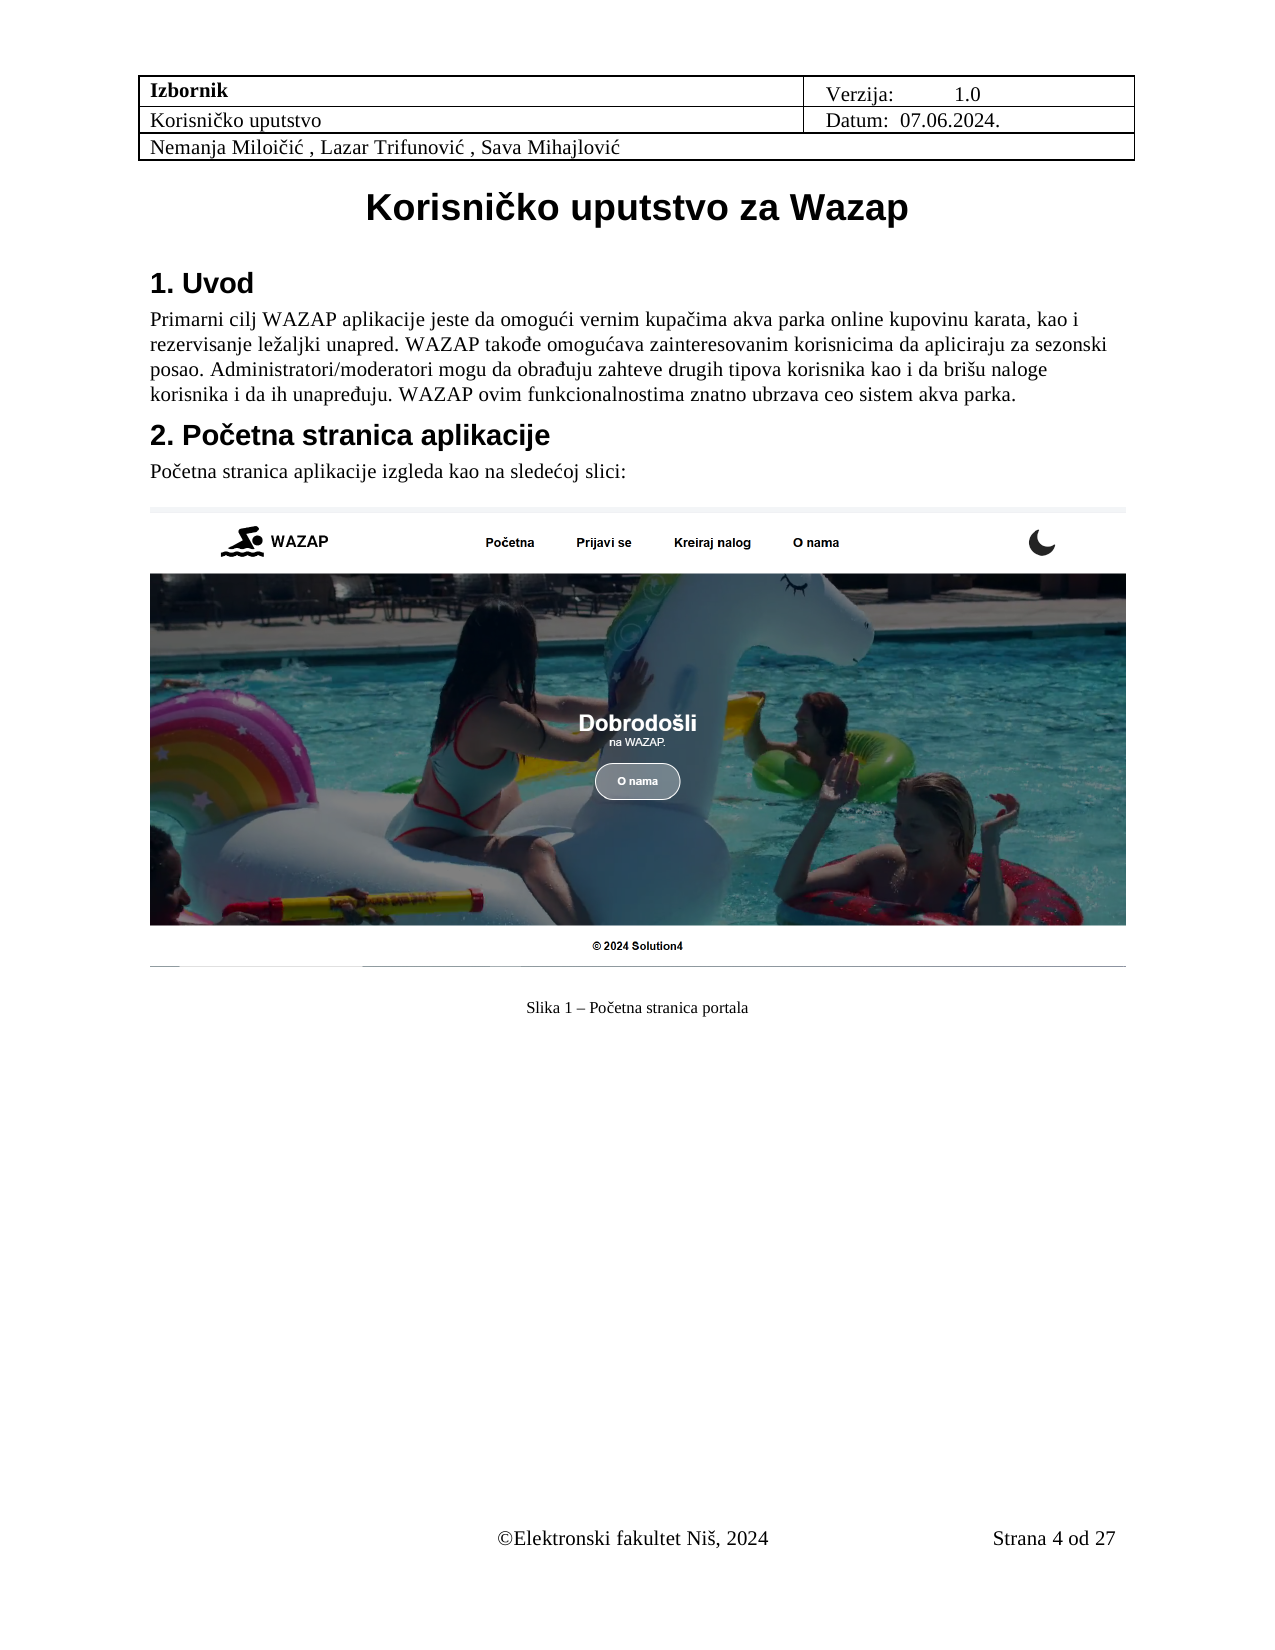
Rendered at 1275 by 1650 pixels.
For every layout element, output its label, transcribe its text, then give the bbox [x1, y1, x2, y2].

subtitle 2. Početna stranica aplikacije [150, 418, 1125, 452]
text Slika 1 – Početna stranica portala [150, 992, 1125, 1017]
title Korisničko uputstvo za Wazap [150, 185, 1125, 228]
subtitle 1. Uvod [150, 266, 1125, 299]
picture [150, 507, 1126, 967]
text Početna stranica aplikacije izgleda kao na sledećoj slici: [150, 458, 1125, 483]
text Primarni cilj WAZAP aplikacije jeste da omogući vernim kupačima akva parka online kupovinu karata, kao i rezervisanje ležaljki unapred. WAZAP takođe omogućava zainteresovanim korisnicima da apliciraju za sezonski posao. Administratori/moderatori mogu da obrađuju zahteve drugih tipova korisnika kao i da brišu naloge korisnika i da ih unapređuju. WAZAP ovim funkcionalnostima znatno ubrzava ceo sistem akva parka. [150, 306, 1125, 406]
